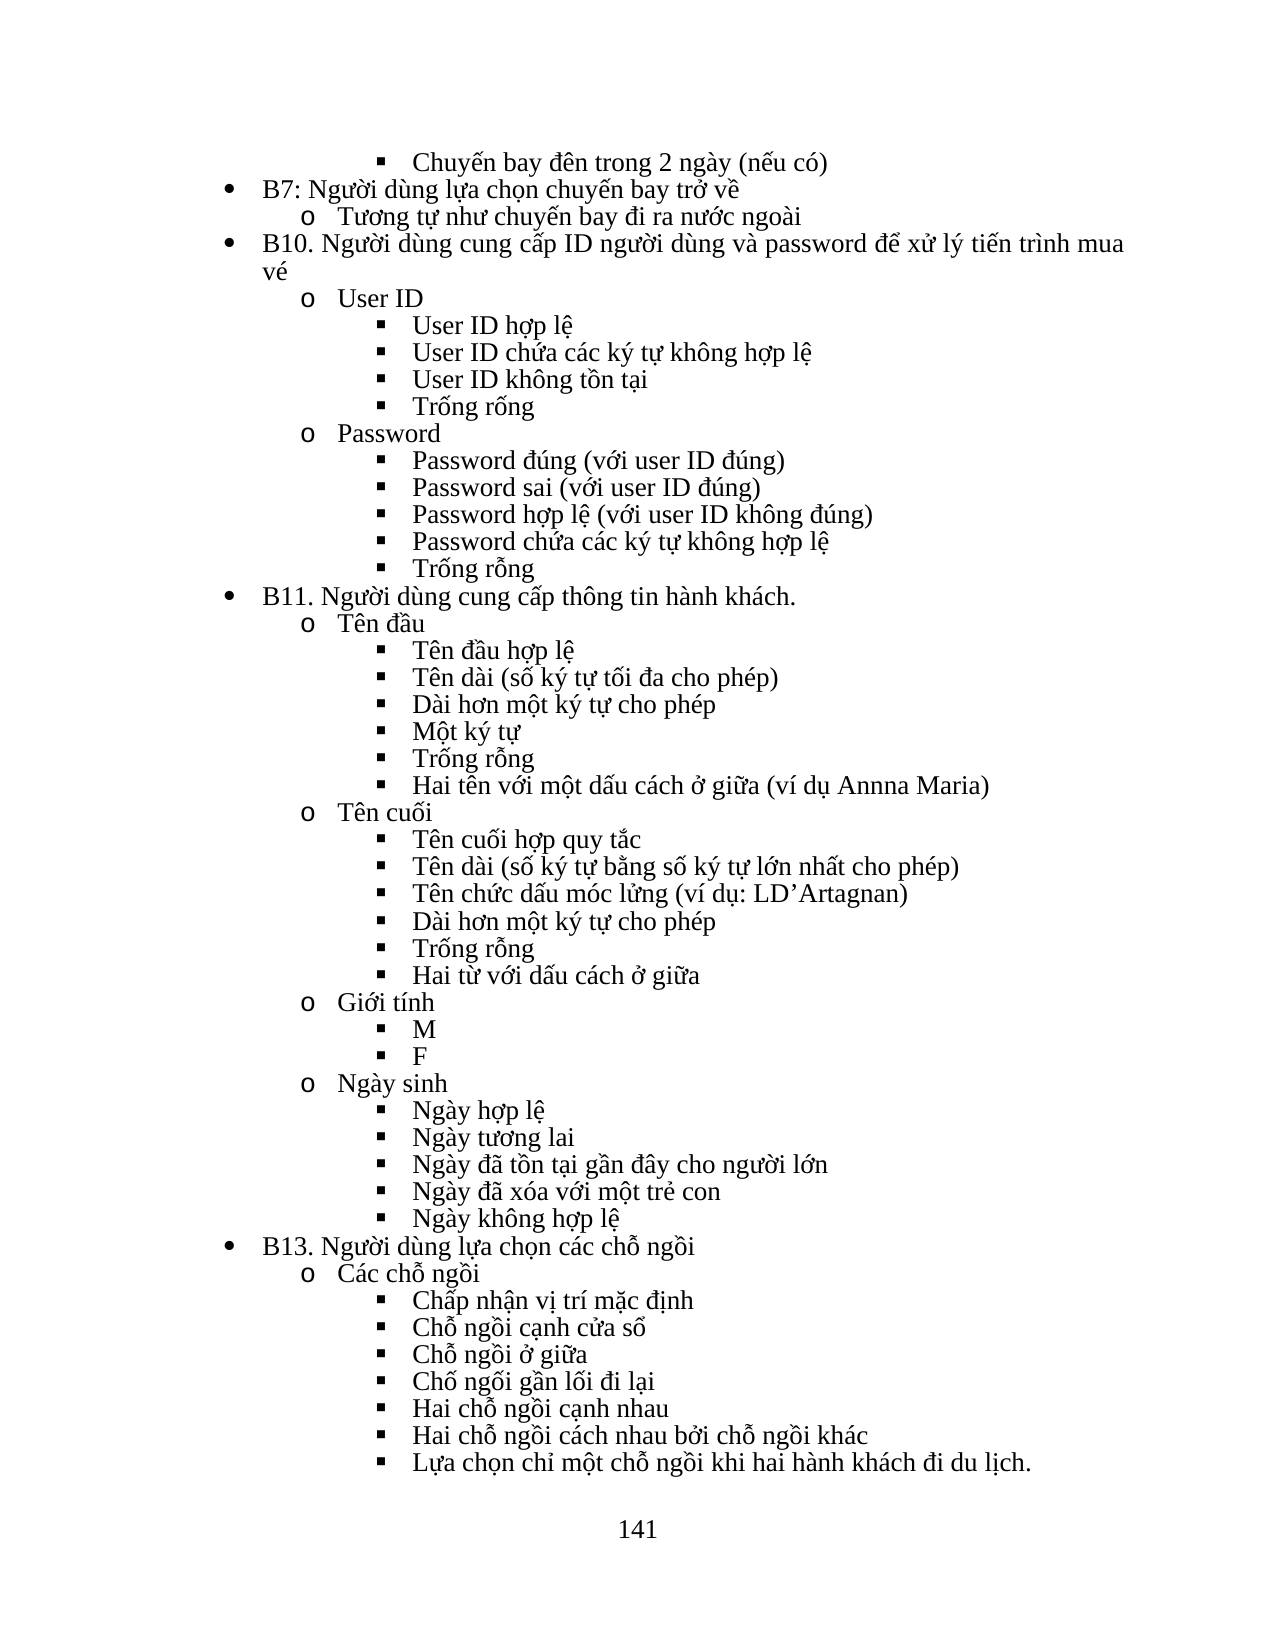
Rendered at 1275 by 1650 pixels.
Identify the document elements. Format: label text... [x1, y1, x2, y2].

list Một ký tự [374, 719, 1125, 746]
list Giới tính [299, 989, 1125, 1017]
list Dài hơn một ký tự cho phép [374, 692, 1125, 719]
list Tên dài (số ký tự tối đa cho phép) [374, 664, 1125, 692]
list Hai chỗ ngồi cách nhau bởi chỗ ngồi khác [374, 1423, 1125, 1450]
list M [374, 1017, 1125, 1044]
list Trống rỗng [374, 935, 1125, 962]
list User ID [299, 285, 1125, 312]
list B13. Người dùng lựa chọn các chỗ ngồi [224, 1233, 1125, 1260]
list User ID không tồn tại [374, 367, 1125, 394]
list Ngày không hợp lệ [374, 1206, 1125, 1233]
list Lựa chọn chỉ một chỗ ngồi khi hai hành khách đi du lịch. [374, 1450, 1125, 1477]
list Ngày đã tồn tại gần đây cho người lớn [374, 1152, 1125, 1179]
list F [374, 1044, 1125, 1071]
list Ngày sinh [299, 1071, 1125, 1098]
list Chỗ ngồi ở giữa [374, 1342, 1125, 1369]
list Tên dài (số ký tự bằng số ký tự lớn nhất cho phép) [374, 854, 1125, 881]
list Chỗ ngồi cạnh cửa sổ [374, 1314, 1125, 1342]
list Trống rỗng [374, 746, 1125, 773]
list Password chứa các ký tự không hợp lệ [374, 529, 1125, 556]
list Hai tên với một dấu cách ở giữa (ví dụ Annna Maria) [374, 773, 1125, 800]
list Trống rỗng [374, 556, 1125, 583]
list Tên đầu hợp lệ [374, 637, 1125, 664]
list Chuyến bay đên trong 2 ngày (nếu có) [374, 150, 1125, 177]
list Hai chỗ ngồi cạnh nhau [374, 1396, 1125, 1423]
list Ngày đã xóa với một trẻ con [374, 1179, 1125, 1206]
list B11. Người dùng cung cấp thông tin hành khách. [224, 583, 1125, 610]
list Chấp nhận vị trí mặc định [374, 1287, 1125, 1314]
list User ID hợp lệ [374, 312, 1125, 339]
list Password đúng (với user ID đúng) [374, 448, 1125, 475]
list Tên cuối hợp quy tắc [374, 827, 1125, 854]
list B7: Người dùng lựa chọn chuyến bay trở về [224, 177, 1125, 204]
list Trống rống [374, 394, 1125, 421]
list Tên đầu [299, 610, 1125, 637]
list User ID chứa các ký tự không hợp lệ [374, 339, 1125, 367]
list Tương tự như chuyến bay đi ra nước ngoài [299, 204, 1125, 231]
list Ngày hợp lệ [374, 1098, 1125, 1125]
list Password [299, 421, 1125, 448]
list Password sai (với user ID đúng) [374, 475, 1125, 502]
list Dài hơn một ký tự cho phép [374, 908, 1125, 935]
list Password hợp lệ (với user ID không đúng) [374, 502, 1125, 529]
list Chố ngối gần lối đi lại [374, 1369, 1125, 1396]
list Các chỗ ngồi [299, 1260, 1125, 1287]
list B10. Người dùng cung cấp ID người dùng và password để xử lý tiến trình mua vé [224, 231, 1125, 285]
list Hai từ với dấu cách ở giữa [374, 962, 1125, 989]
list Ngày tương lai [374, 1125, 1125, 1152]
list Tên cuối [299, 800, 1125, 827]
list Tên chức dấu móc lửng (ví dụ: LD’Artagnan) [374, 881, 1125, 908]
